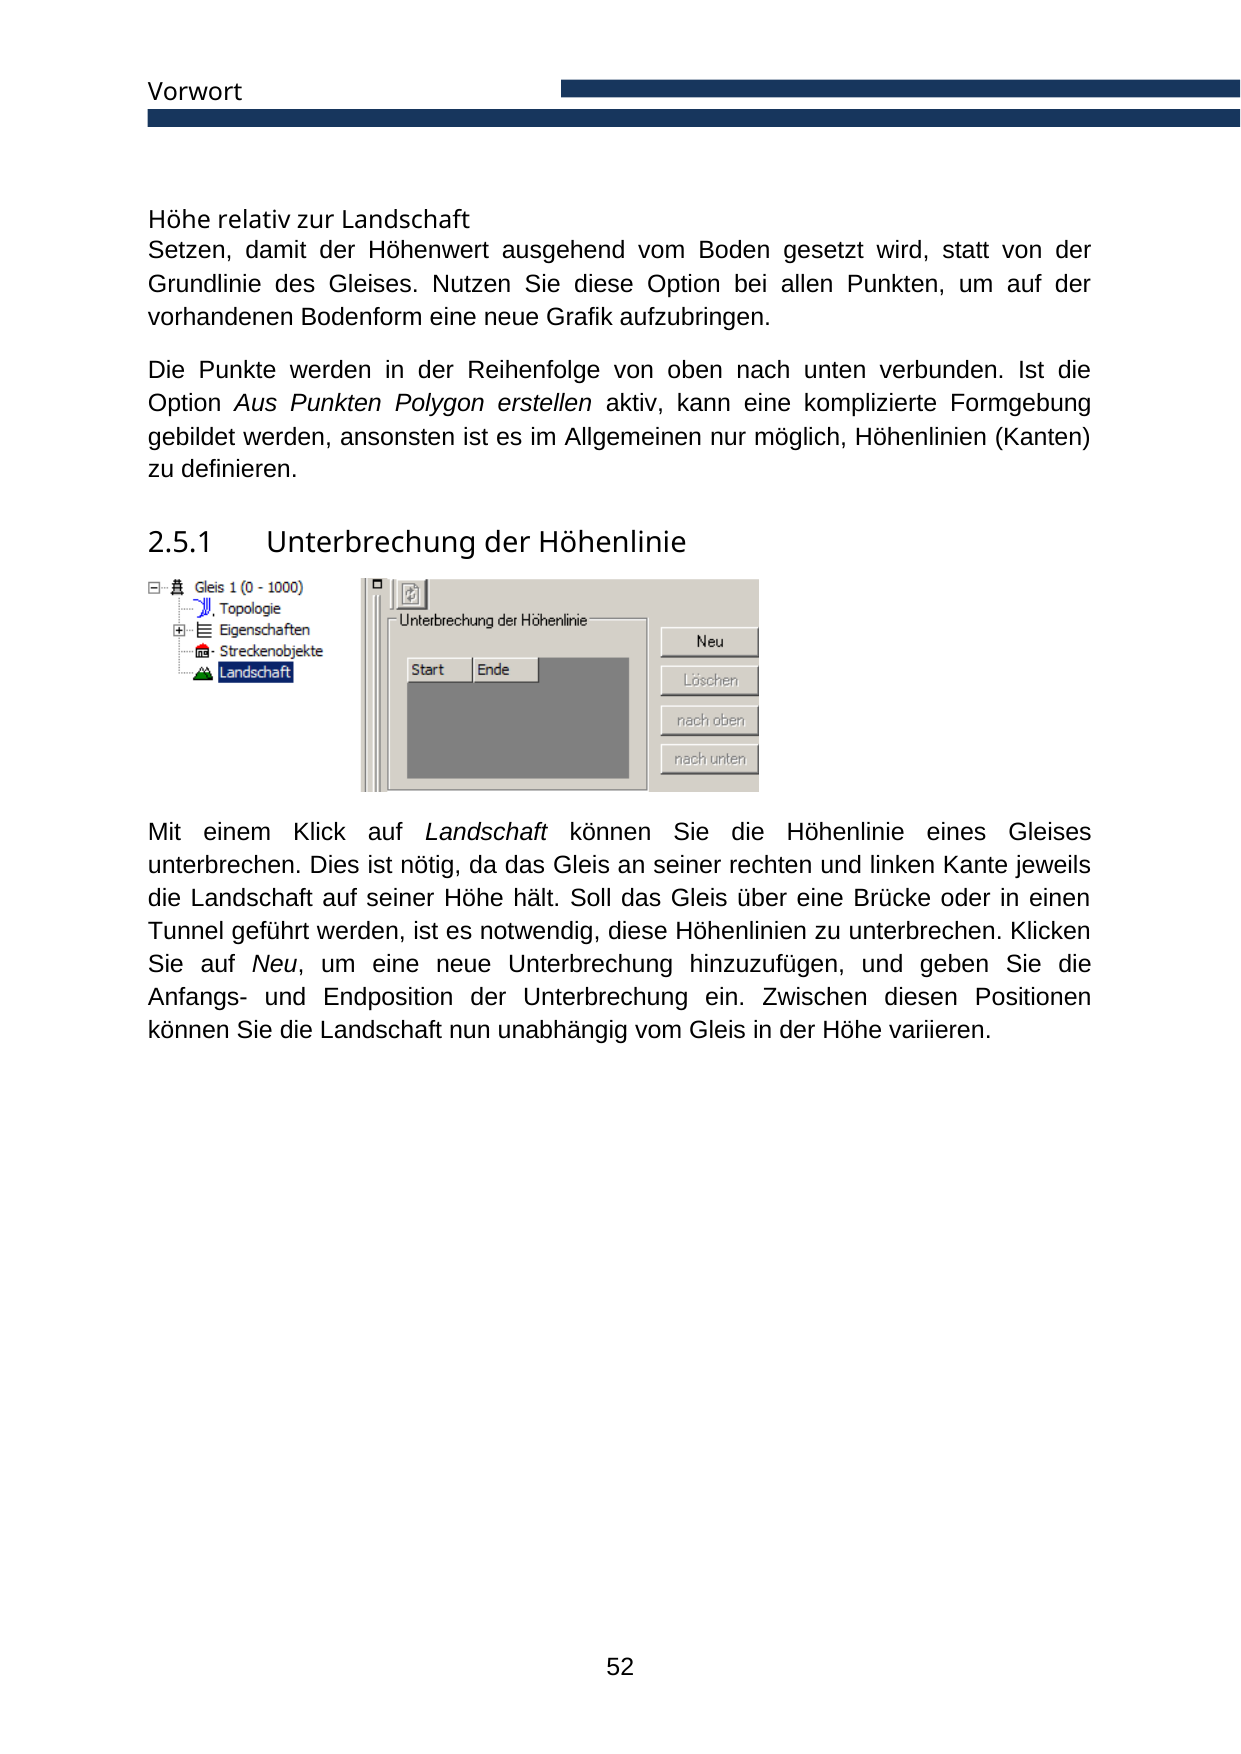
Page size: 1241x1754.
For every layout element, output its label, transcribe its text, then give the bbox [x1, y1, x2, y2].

text Setzen, damit der Höhenwert ausgehend vom Boden gesetzt wird, statt von der Grundlinie des Gleises. Nutzen Sie diese Option bei allen Punkten, um auf der vorhandenen Bodenform eine neue Grafik aufzubringen. [148, 236, 1093, 330]
subtitle Unterbrechung der Höhenlinie [148, 521, 1093, 561]
picture [147, 578, 759, 792]
text Mit einem Klick auf Landschaft können Sie die Höhenlinie eines Gleises unterbrechen. Dies ist nötig, da das Gleis an seiner rechten und linken Kante jeweils die Landschaft auf seiner Höhe hält. Soll das Gleis über eine Brücke oder in einen Tunnel geführt werden, ist es notwendig, diese Höhenlinien zu unterbrechen. Klicken Sie auf Neu, um eine neue Unterbrechung hinzuzufügen, und geben Sie die Anfangs- und Endposition der Unterbrechung ein. Zwischen diesen Positionen können Sie die Landschaft nun unabhängig vom Gleis in der Höhe variieren. [148, 817, 1093, 1043]
text Höhe relativ zur Landschaft [148, 201, 1093, 236]
text Die Punkte werden in der Reihenfolge von oben nach unten verbunden. Ist die Option Aus Punkten Polygon erstellen aktiv, kann eine komplizierte Formgebung gebildet werden, ansonsten ist es im Allgemeinen nur möglich, Höhenlinien (Kanten) zu definieren. [148, 355, 1093, 483]
